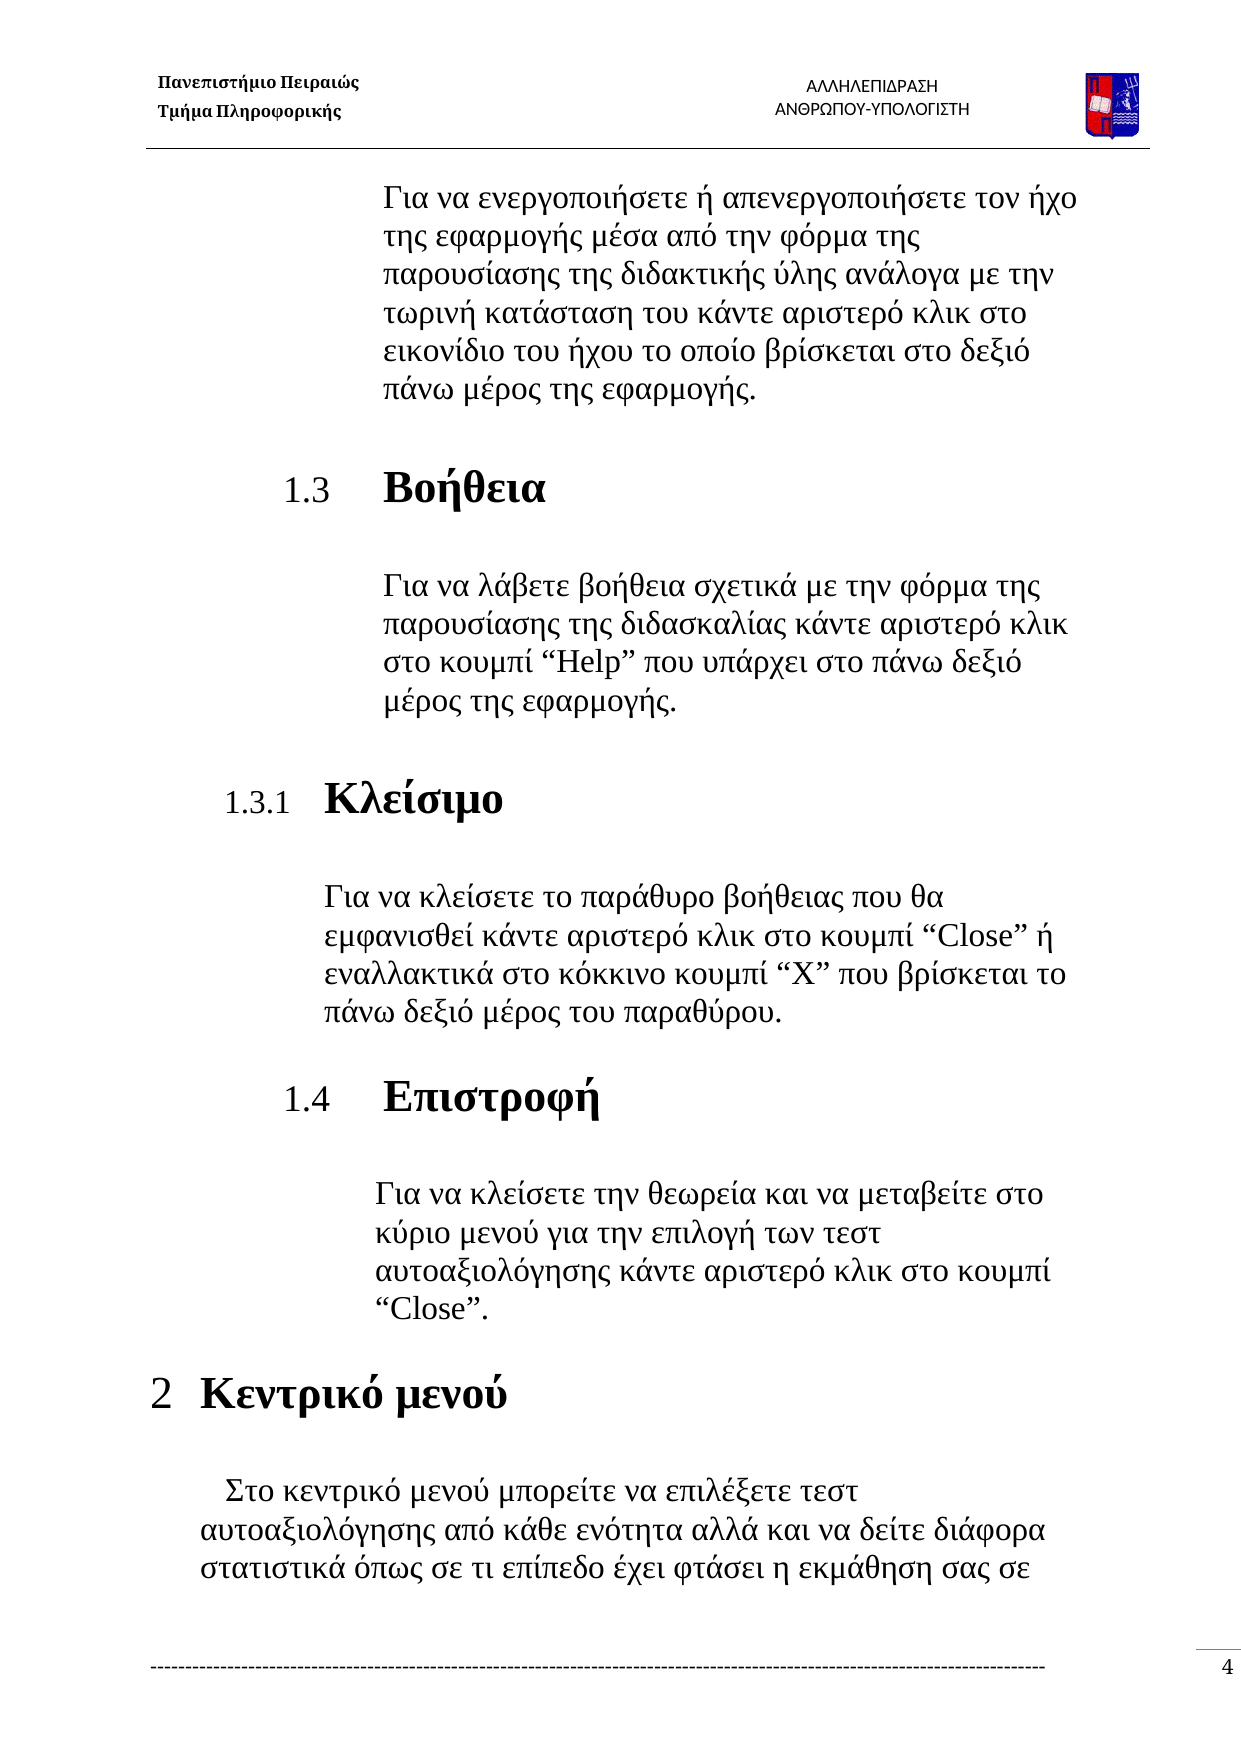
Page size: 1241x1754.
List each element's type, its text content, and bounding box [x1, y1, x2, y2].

list Για να ενεργοποιήσετε ή απενεργοποιήσετε τον ήχο της εφαρμογής μέσα από την φόρμα της παρουσίασης της διδακτικής ύλης ανάλογα με την τωρινή κατάσταση του κάντε αριστερό κλικ στο εικονίδιο του ήχου το οποίο βρίσκεται στο δεξιό πάνω μέρος της εφαρμογής. [383, 177, 1090, 407]
list Κεντρικό μενού [150, 1365, 1090, 1418]
list Για να κλείσετε την θεωρεία και να μεταβείτε στο κύριο μενού για την επιλογή των τεστ αυτοαξιολόγησης κάντε αριστερό κλικ στο κουμπί “Close”. [375, 1174, 1090, 1327]
list Επιστροφή [283, 1068, 1090, 1121]
list Για να λάβετε βοήθεια σχετικά με την φόρμα της παρουσίασης της διδασκαλίας κάντε αριστερό κλικ στο κουμπί “Help” που υπάρχει στο πάνω δεξιό μέρος της εφαρμογής. [383, 565, 1090, 718]
list Για να κλείσετε το παράθυρο βοήθειας που θα εμφανισθεί κάντε αριστερό κλικ στο κουμπί “Close” ή εναλλακτικά στο κόκκινο κουμπί “X” που βρίσκεται το πάνω δεξιό μέρος του παραθύρου. [324, 877, 1090, 1030]
picture [1085, 73, 1139, 140]
list Κλείσιμο [224, 771, 1090, 824]
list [200, 1471, 1090, 1586]
list Βοήθεια [283, 460, 1090, 512]
